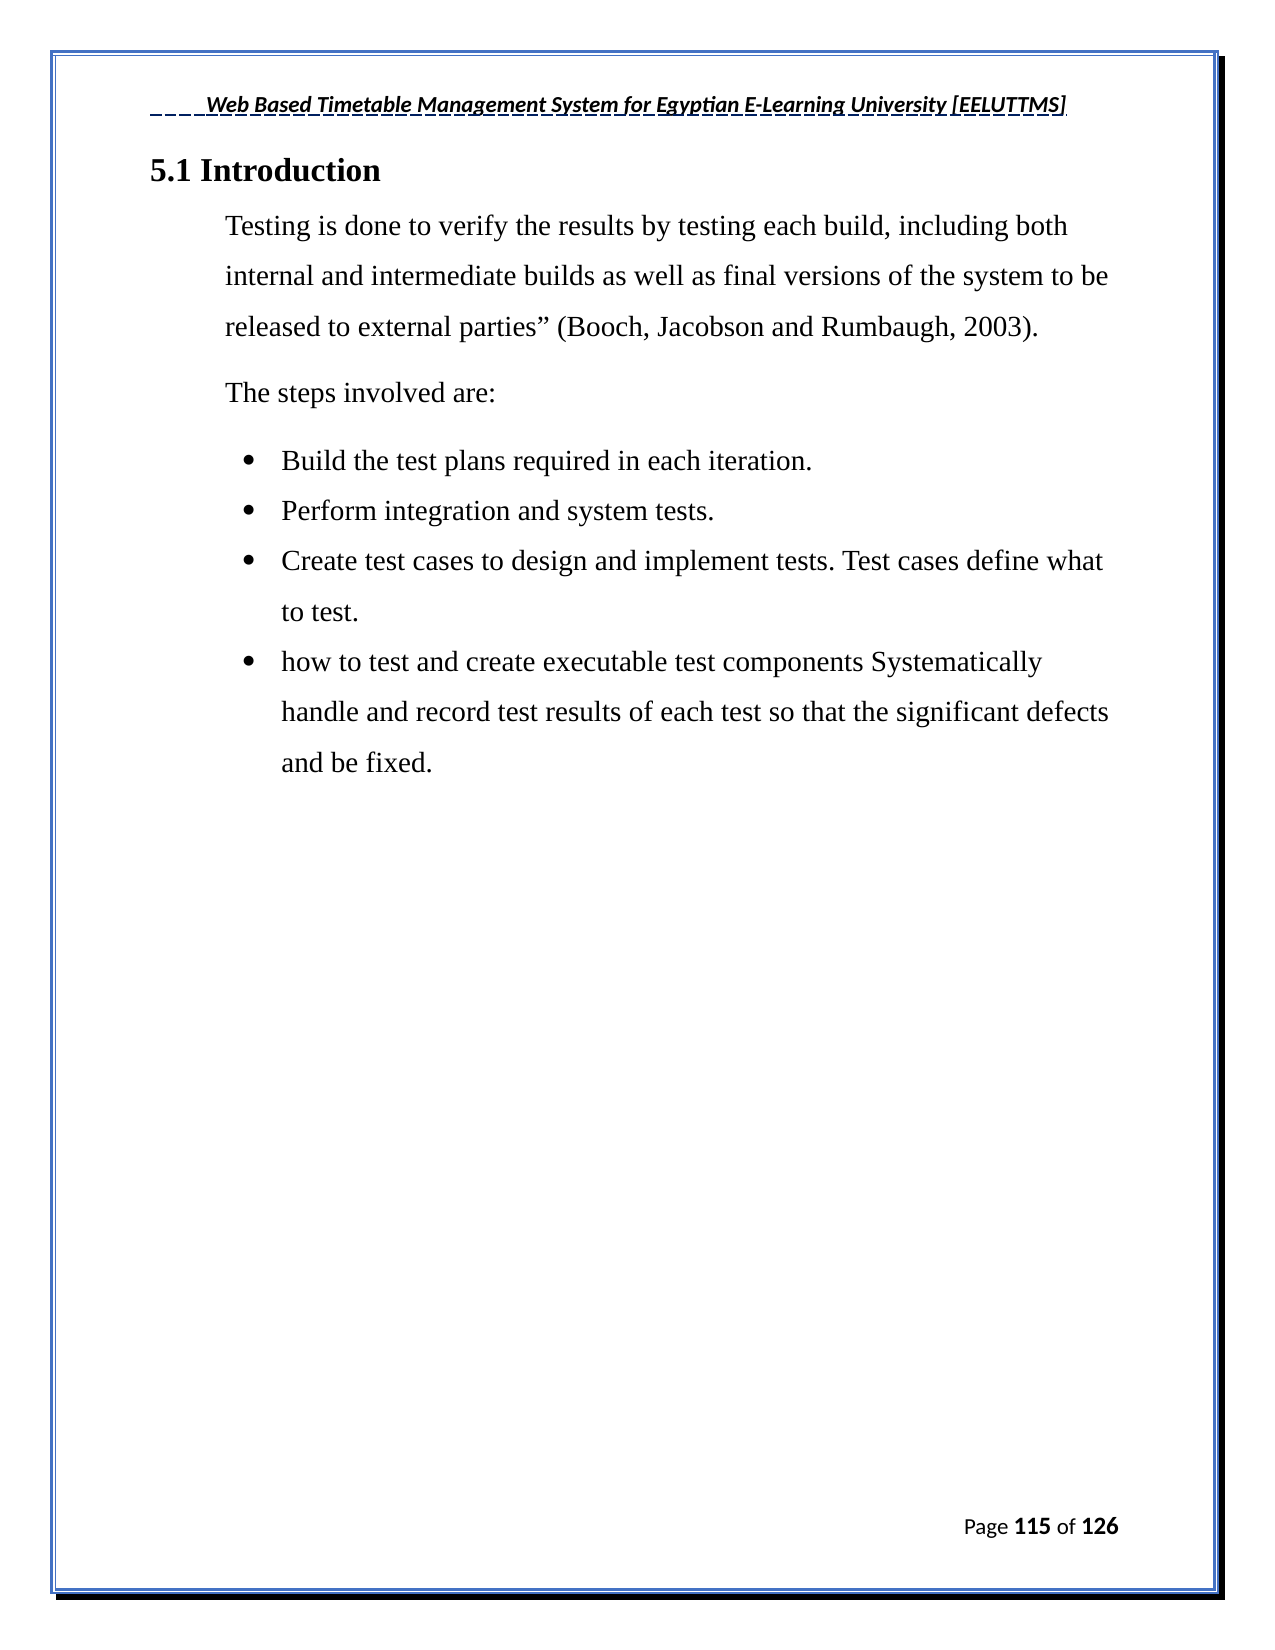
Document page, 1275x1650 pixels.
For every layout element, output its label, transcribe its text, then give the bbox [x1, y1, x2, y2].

text 5.1 Introduction [150, 150, 1119, 188]
list how to test and create executable test components Systematically handle and record test results of each test so that the significant defects and be fixed. [244, 644, 1119, 778]
text The steps involved are: [150, 376, 1119, 409]
list Create test cases to design and implement tests. Test cases define what to test. [244, 543, 1119, 627]
list Perform integration and system tests. [244, 493, 1119, 527]
list Build the test plans required in each iteration. [244, 443, 1119, 476]
text Testing is done to verify the results by testing each build, including both internal and intermediate builds as well as final versions of the system to be released to external parties” (Booch, Jacobson and Rumbaugh, 2003). [225, 208, 1119, 342]
